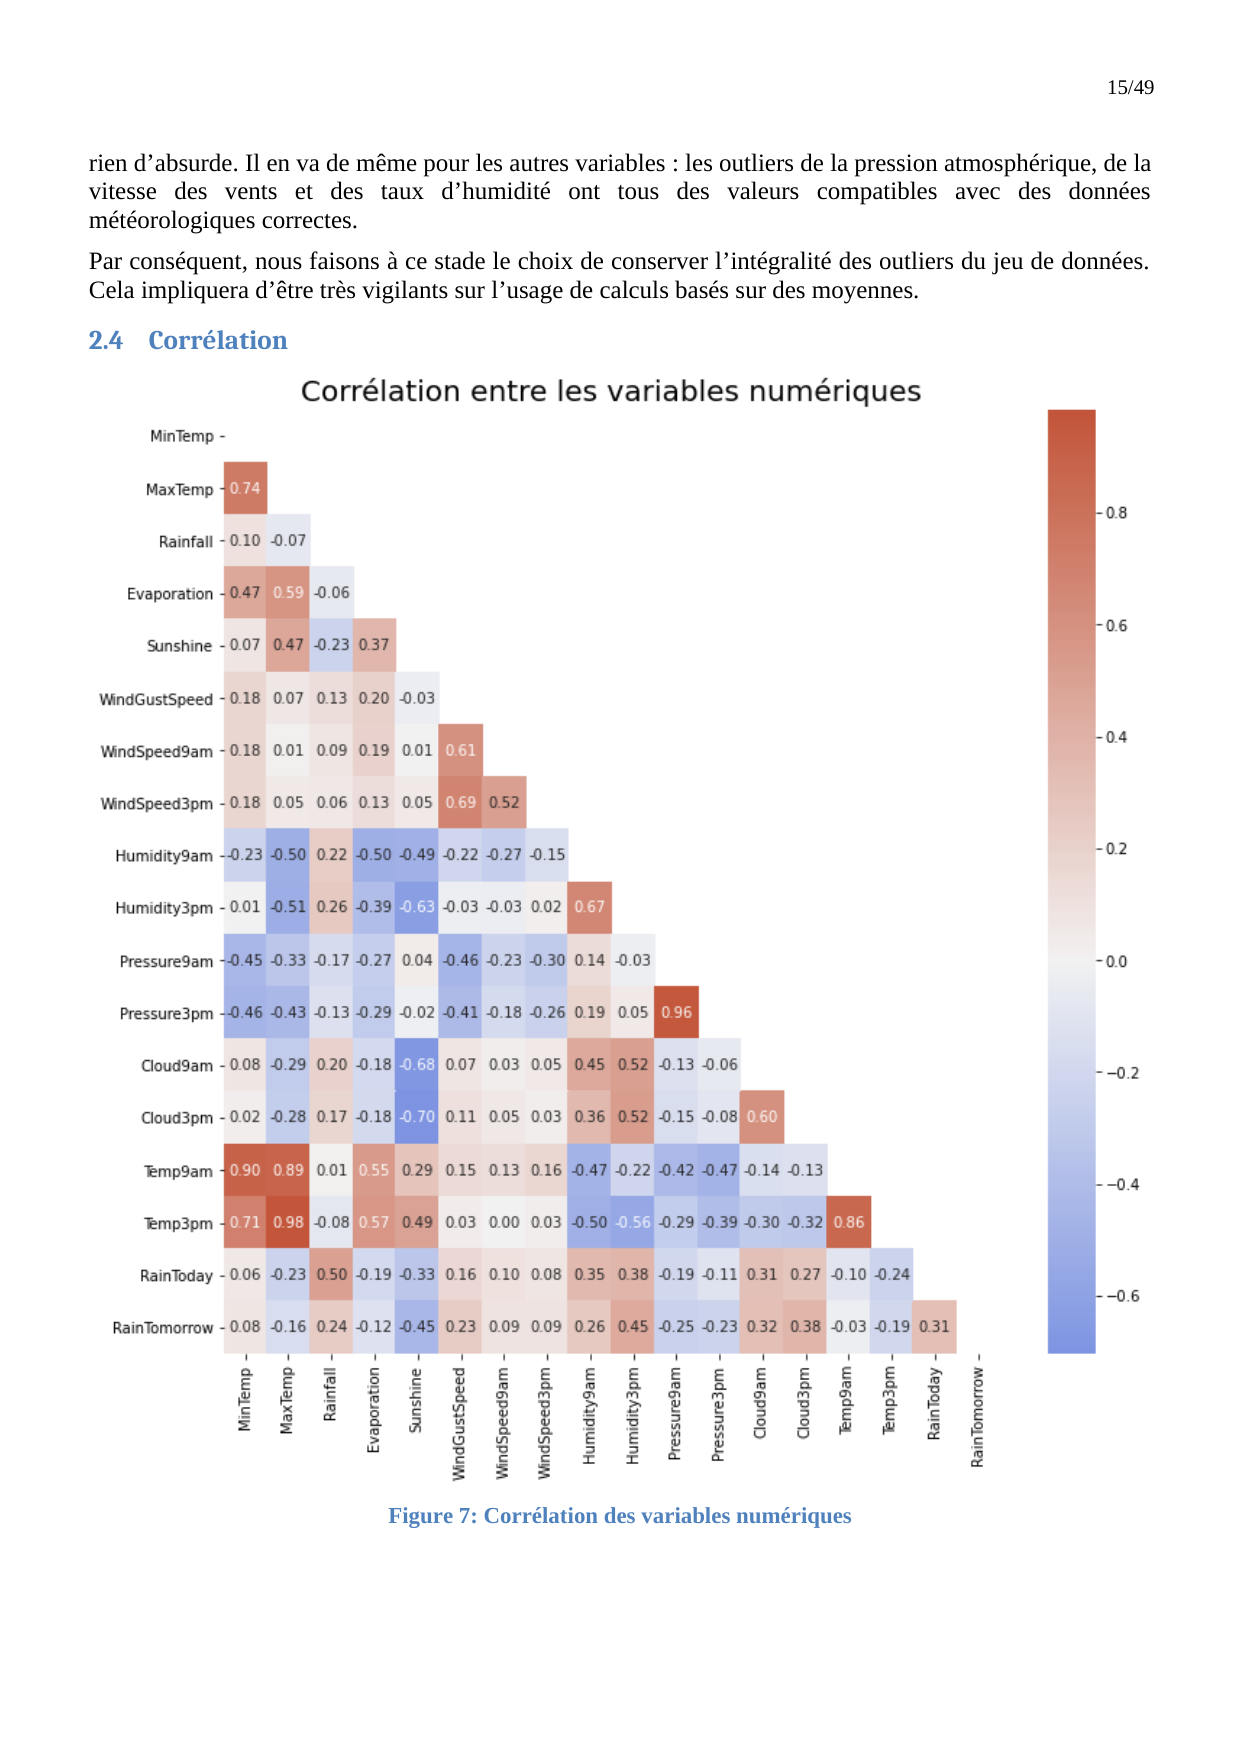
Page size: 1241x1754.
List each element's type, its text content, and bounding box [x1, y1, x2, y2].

subtitle Corrélation [89, 325, 1152, 356]
picture [88, 368, 1151, 1490]
text Par conséquent, nous faisons à ce stade le choix de conserver l’intégralité des outliers du jeu de données. Cela impliquera d’être très vigilants sur l’usage de calculs basés sur des moyennes. [89, 246, 1152, 304]
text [89, 148, 1152, 234]
